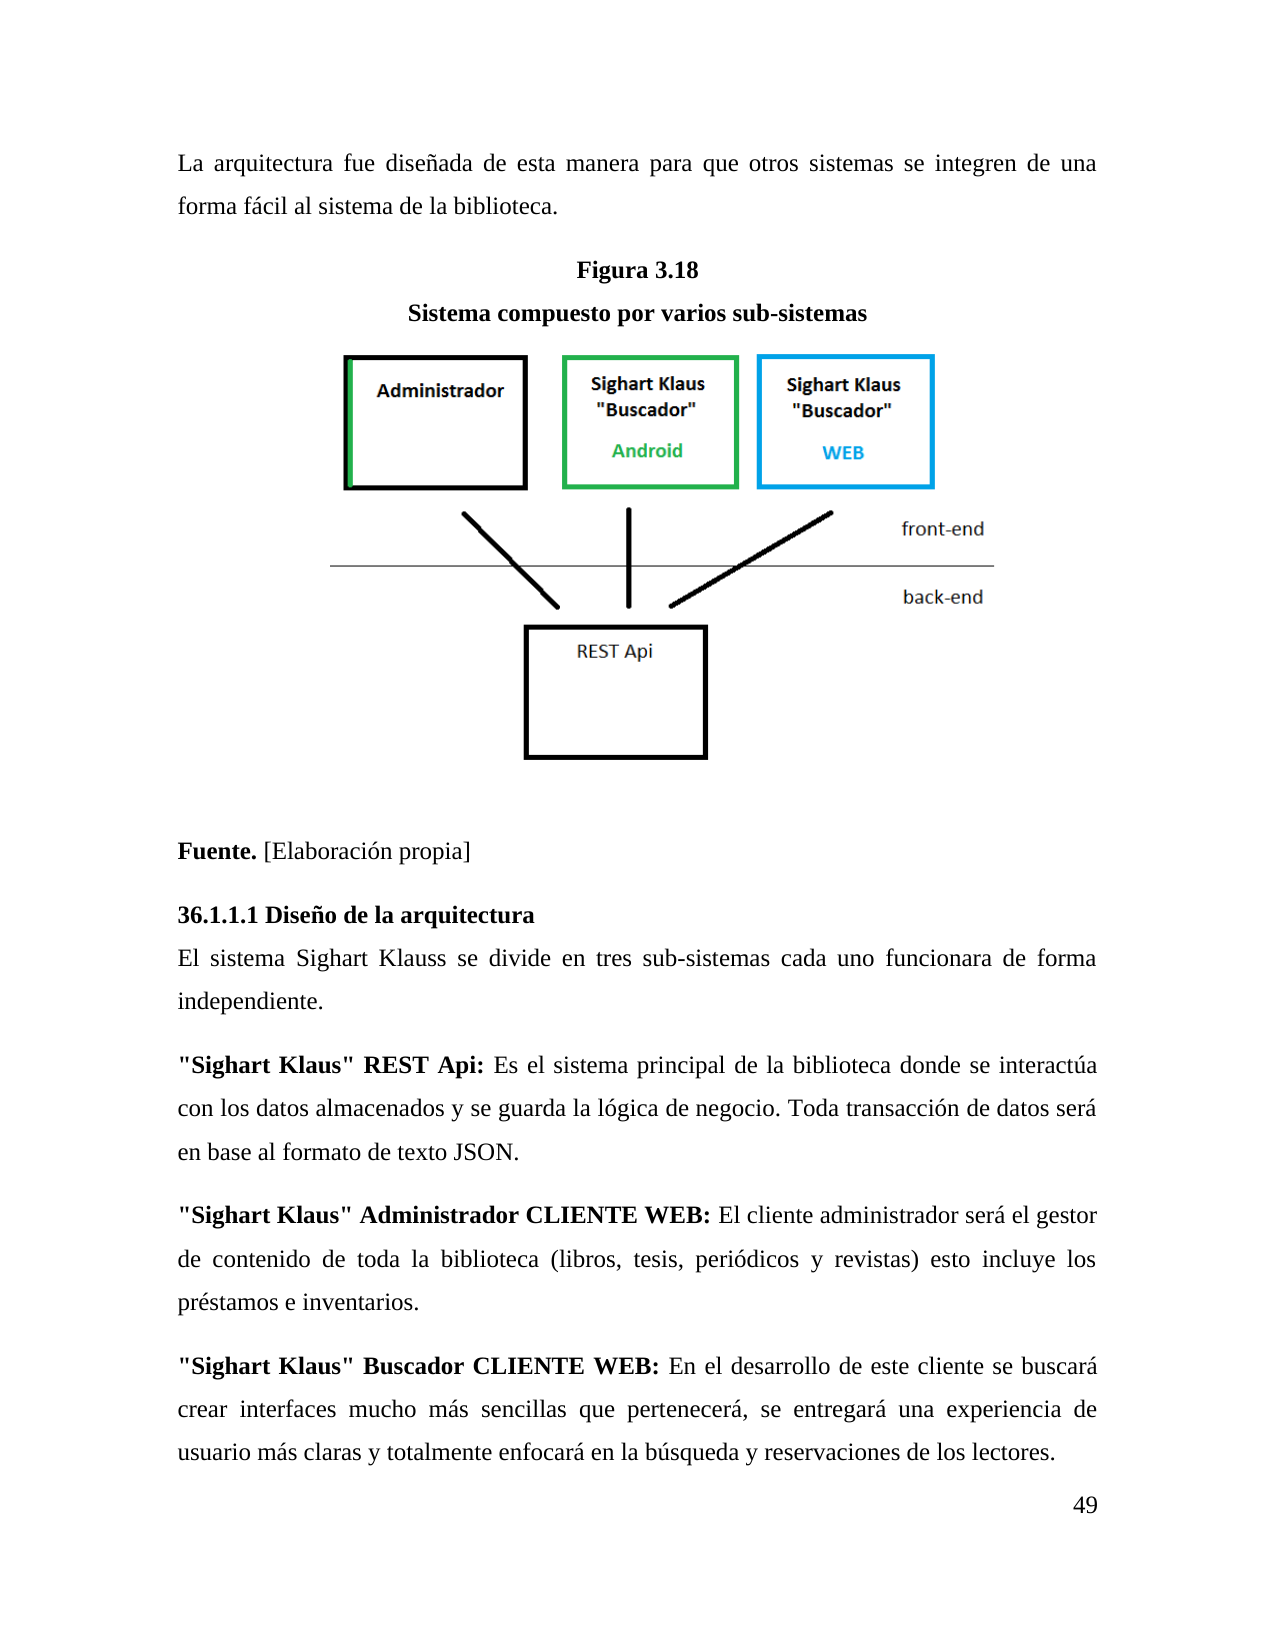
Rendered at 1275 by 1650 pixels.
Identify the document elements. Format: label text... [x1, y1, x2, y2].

text "Sighart Klaus" REST Api: Es el sistema principal de la biblioteca donde se interactúa con los datos almacenados y se guarda la lógica de negocio. Toda transacción de datos será en base al formato de texto JSON. [177, 1050, 1098, 1165]
text La arquitectura fue diseñada de esta manera para que otros sistemas se integren de una forma fácil al sistema de la biblioteca. [177, 148, 1098, 219]
subtitle Diseño de la arquitectura [177, 900, 1098, 929]
text El sistema Sighart Klauss se divide en tres sub-sistemas cada uno funcionara de forma independiente. [177, 943, 1098, 1015]
text "Sighart Klaus" Buscador CLIENTE WEB: En el desarrollo de este cliente se buscará crear interfaces mucho más sencillas que pertenecerá, se entregará una experiencia de usuario más claras y totalmente enfocará en la búsqueda y reservaciones de los lectores. [177, 1351, 1098, 1466]
text "Sighart Klaus" Administrador CLIENTE WEB: El cliente administrador será el gestor de contenido de toda la biblioteca (libros, tesis, periódicos y revistas) esto incluye los préstamos e inventarios. [177, 1201, 1098, 1316]
text Fuente. [Elaboración propia] [177, 836, 1098, 865]
picture [330, 342, 995, 772]
